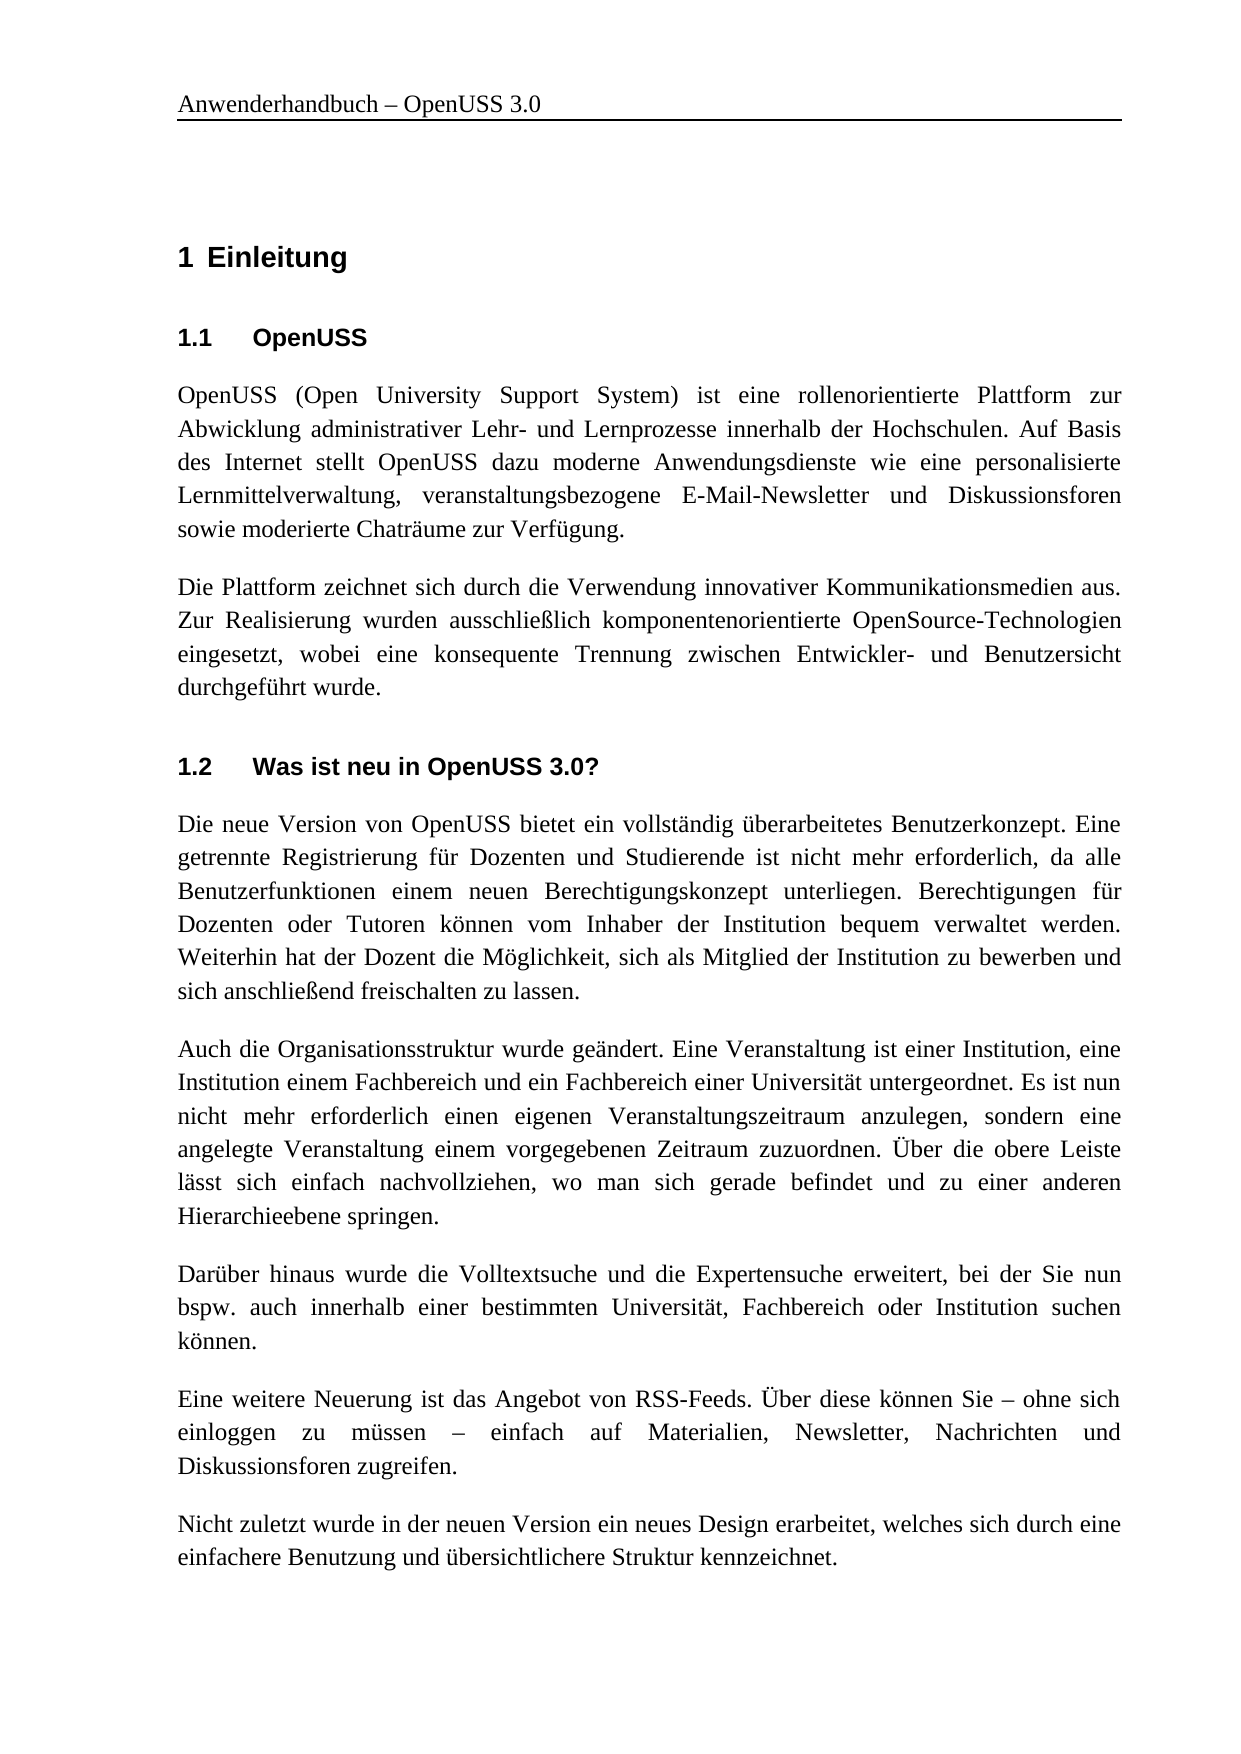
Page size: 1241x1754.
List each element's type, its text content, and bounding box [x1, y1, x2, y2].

text Die neue Version von OpenUSS bietet ein vollständig überarbeitetes Benutzerkonzept. Eine getrennte Registrierung für Dozenten und Studierende ist nicht mehr erforderlich, da alle Benutzerfunktionen einem neuen Berechtigungskonzept unterliegen. Berechtigungen für Dozenten oder Tutoren können vom Inhaber der Institution bequem verwaltet werden. Weiterhin hat der Dozent die Möglichkeit, sich als Mitglied der Institution zu bewerben und sich anschließend freischalten zu lassen. [177, 806, 1122, 1006]
text Nicht zuletzt wurde in der neuen Version ein neues Design erarbeitet, welches sich durch eine einfachere Benutzung und übersichtlichere Struktur kennzeichnet. [177, 1506, 1122, 1572]
subtitle OpenUSS [177, 323, 1122, 352]
text Auch die Organisationsstruktur wurde geändert. Eine Veranstaltung ist einer Institution, eine Institution einem Fachbereich und ein Fachbereich einer Universität untergeordnet. Es ist nun nicht mehr erforderlich einen eigenen Veranstaltungszeitraum anzulegen, sondern eine angelegte Veranstaltung einem vorgegebenen Zeitraum zuzuordnen. Über die obere Leiste lässt sich einfach nachvollziehen, wo man sich gerade befindet und zu einer anderen Hierarchieebene springen. [177, 1031, 1122, 1231]
text Darüber hinaus wurde die Volltextsuche und die Expertensuche erweitert, bei der Sie nun bspw. auch innerhalb einer bestimmten Universität, Fachbereich oder Institution suchen können. [177, 1256, 1122, 1356]
text Die Plattform zeichnet sich durch die Verwendung innovativer Kommunikationsmedien aus. Zur Realisierung wurden ausschließlich komponentenorientierte OpenSource-Technologien eingesetzt, wobei eine konsequente Trennung zwischen Entwickler- und Benutzersicht durchgeführt wurde. [177, 569, 1122, 702]
subtitle Einleitung [177, 240, 1122, 273]
text Eine weitere Neuerung ist das Angebot von RSS-Feeds. Über diese können Sie – ohne sich einloggen zu müssen – einfach auf Materialien, Newsletter, Nachrichten und Diskussionsforen zugreifen. [177, 1381, 1122, 1481]
subtitle Was ist neu in OpenUSS 3.0? [177, 752, 1122, 781]
text OpenUSS (Open University Support System) ist eine rollenorientierte Plattform zur Abwicklung administrativer Lehr- und Lernprozesse innerhalb der Hochschulen. Auf Basis des Internet stellt OpenUSS dazu moderne Anwendungsdienste wie eine personalisierte Lernmittelverwaltung, veranstaltungsbezogene E-Mail-Newsletter und Diskussionsforen sowie moderierte Chaträume zur Verfügung. [177, 377, 1122, 544]
